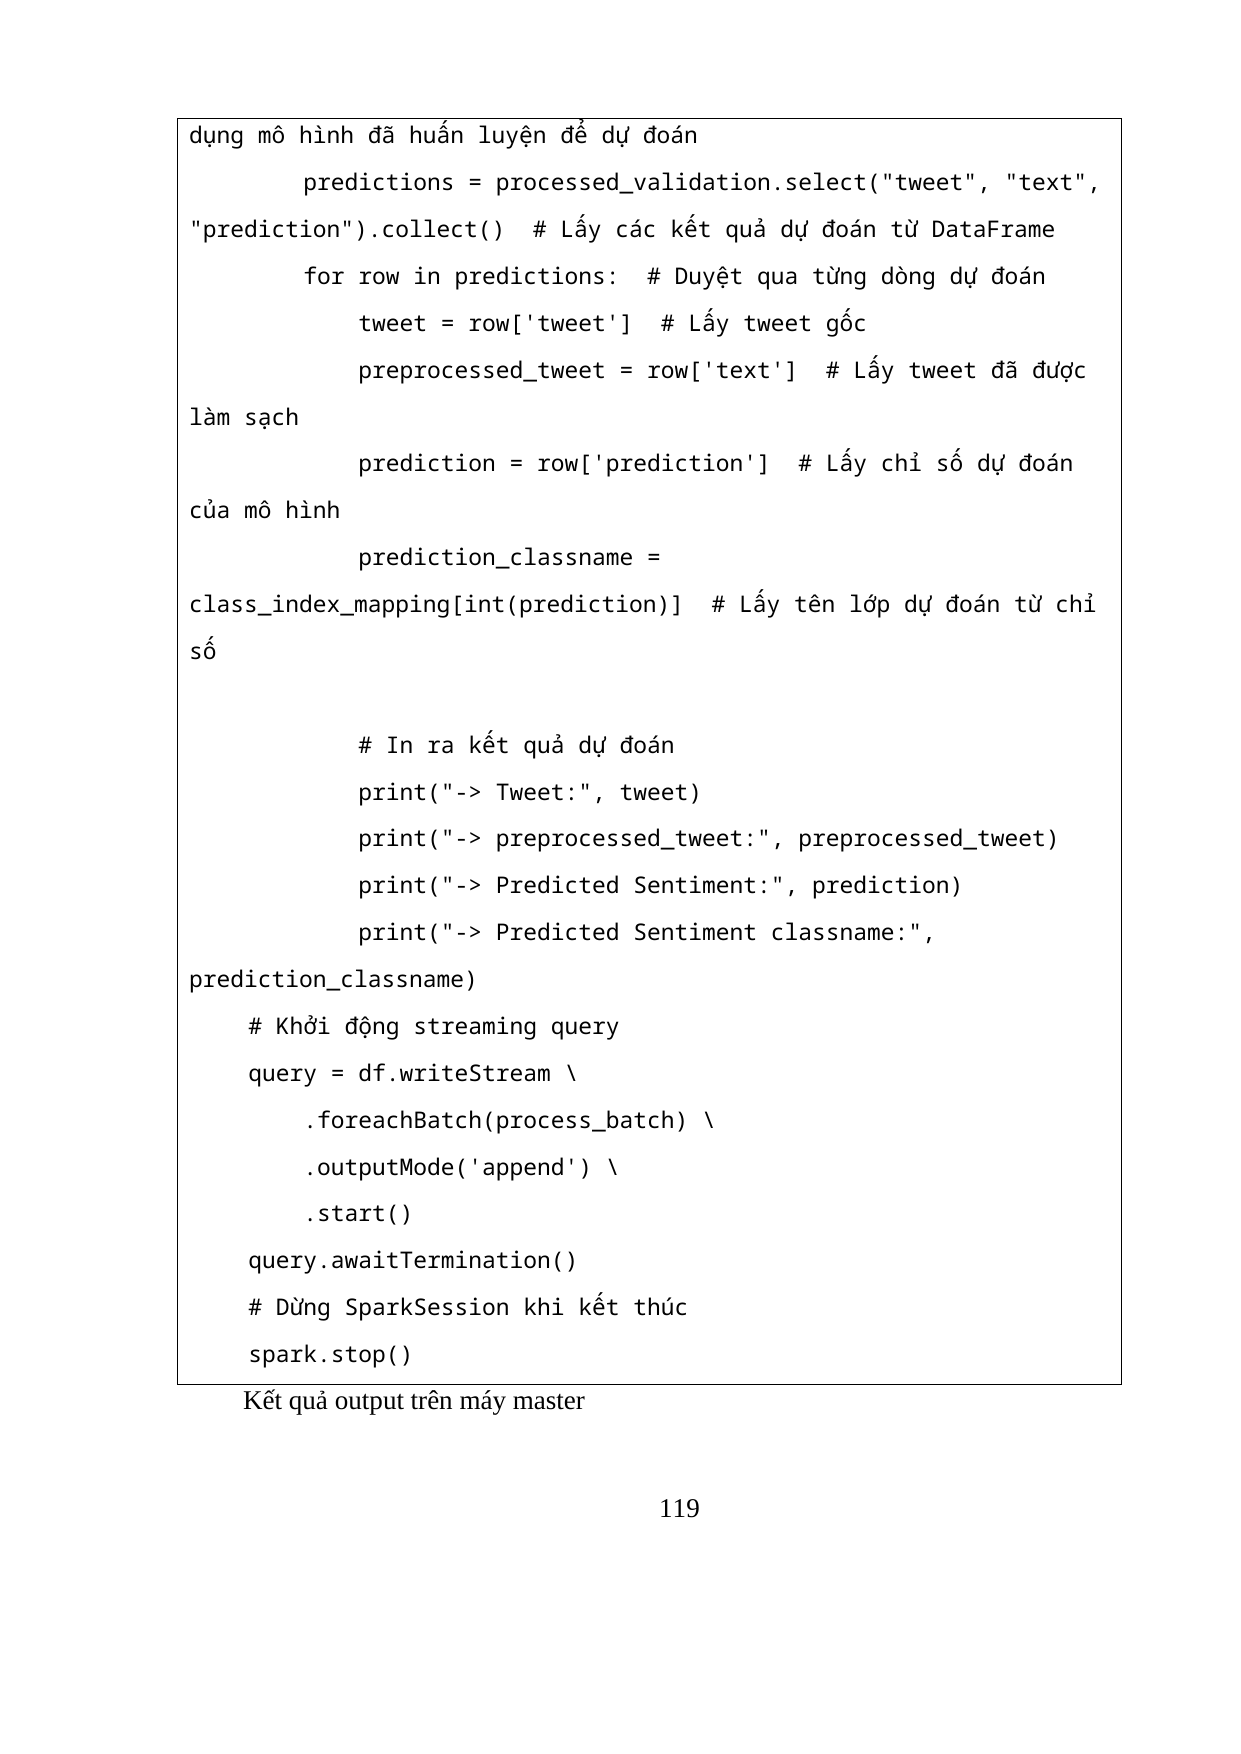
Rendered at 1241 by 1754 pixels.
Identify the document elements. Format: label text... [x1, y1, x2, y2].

text Kết quả output trên máy master [177, 1385, 1122, 1416]
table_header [178, 119, 1121, 1383]
